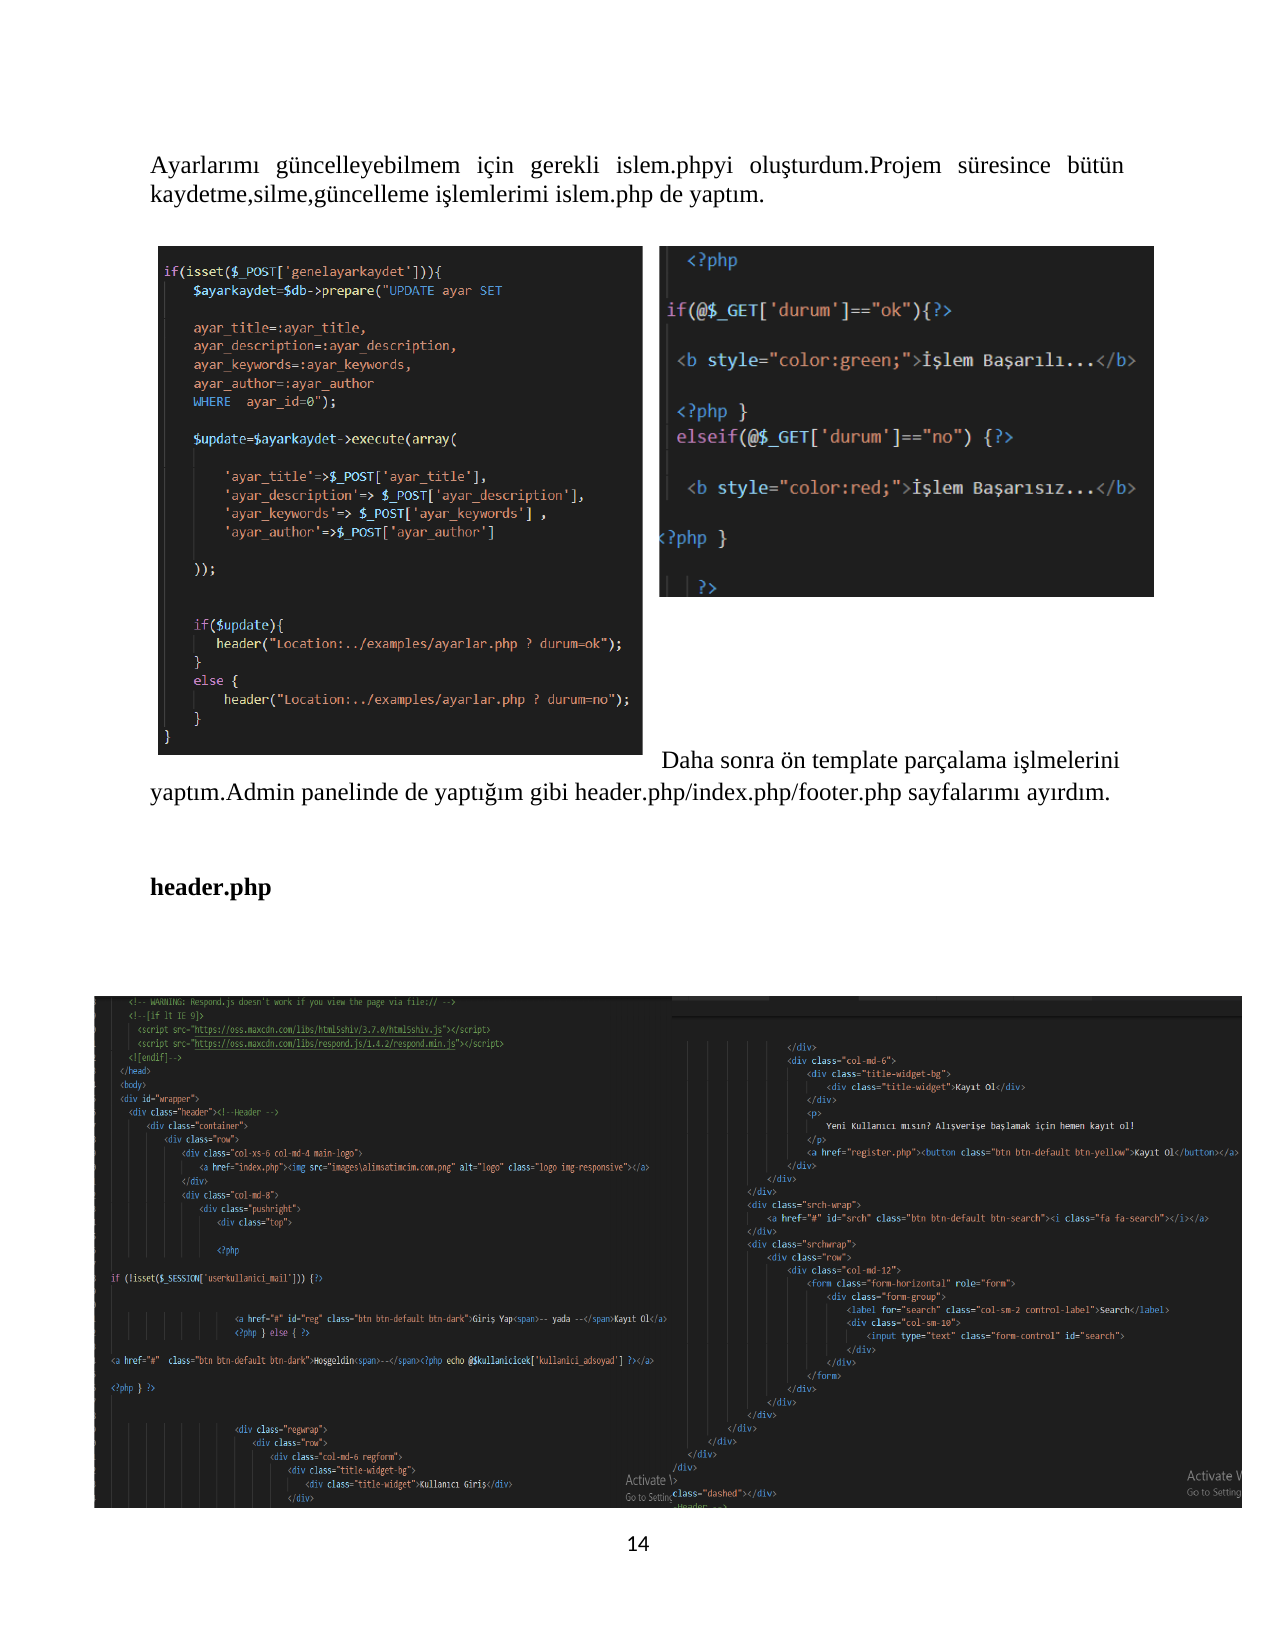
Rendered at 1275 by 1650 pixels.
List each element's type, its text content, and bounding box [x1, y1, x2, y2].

text Ayarlarımı güncelleyebilmem için gerekli islem.phpyi oluşturdum.Projem süresince bütün kaydetme,silme,güncelleme işlemlerimi islem.php de yaptım. [150, 150, 1125, 207]
text Daha sonra ön template parçalama işlmelerini yaptım.Admin panelinde de yaptığım gibi header.php/index.php/footer.php sayfalarımı ayırdım. [150, 746, 1125, 805]
text header.php [150, 872, 1125, 901]
picture [659, 246, 1154, 597]
picture [158, 246, 643, 755]
picture [94, 996, 1242, 1508]
